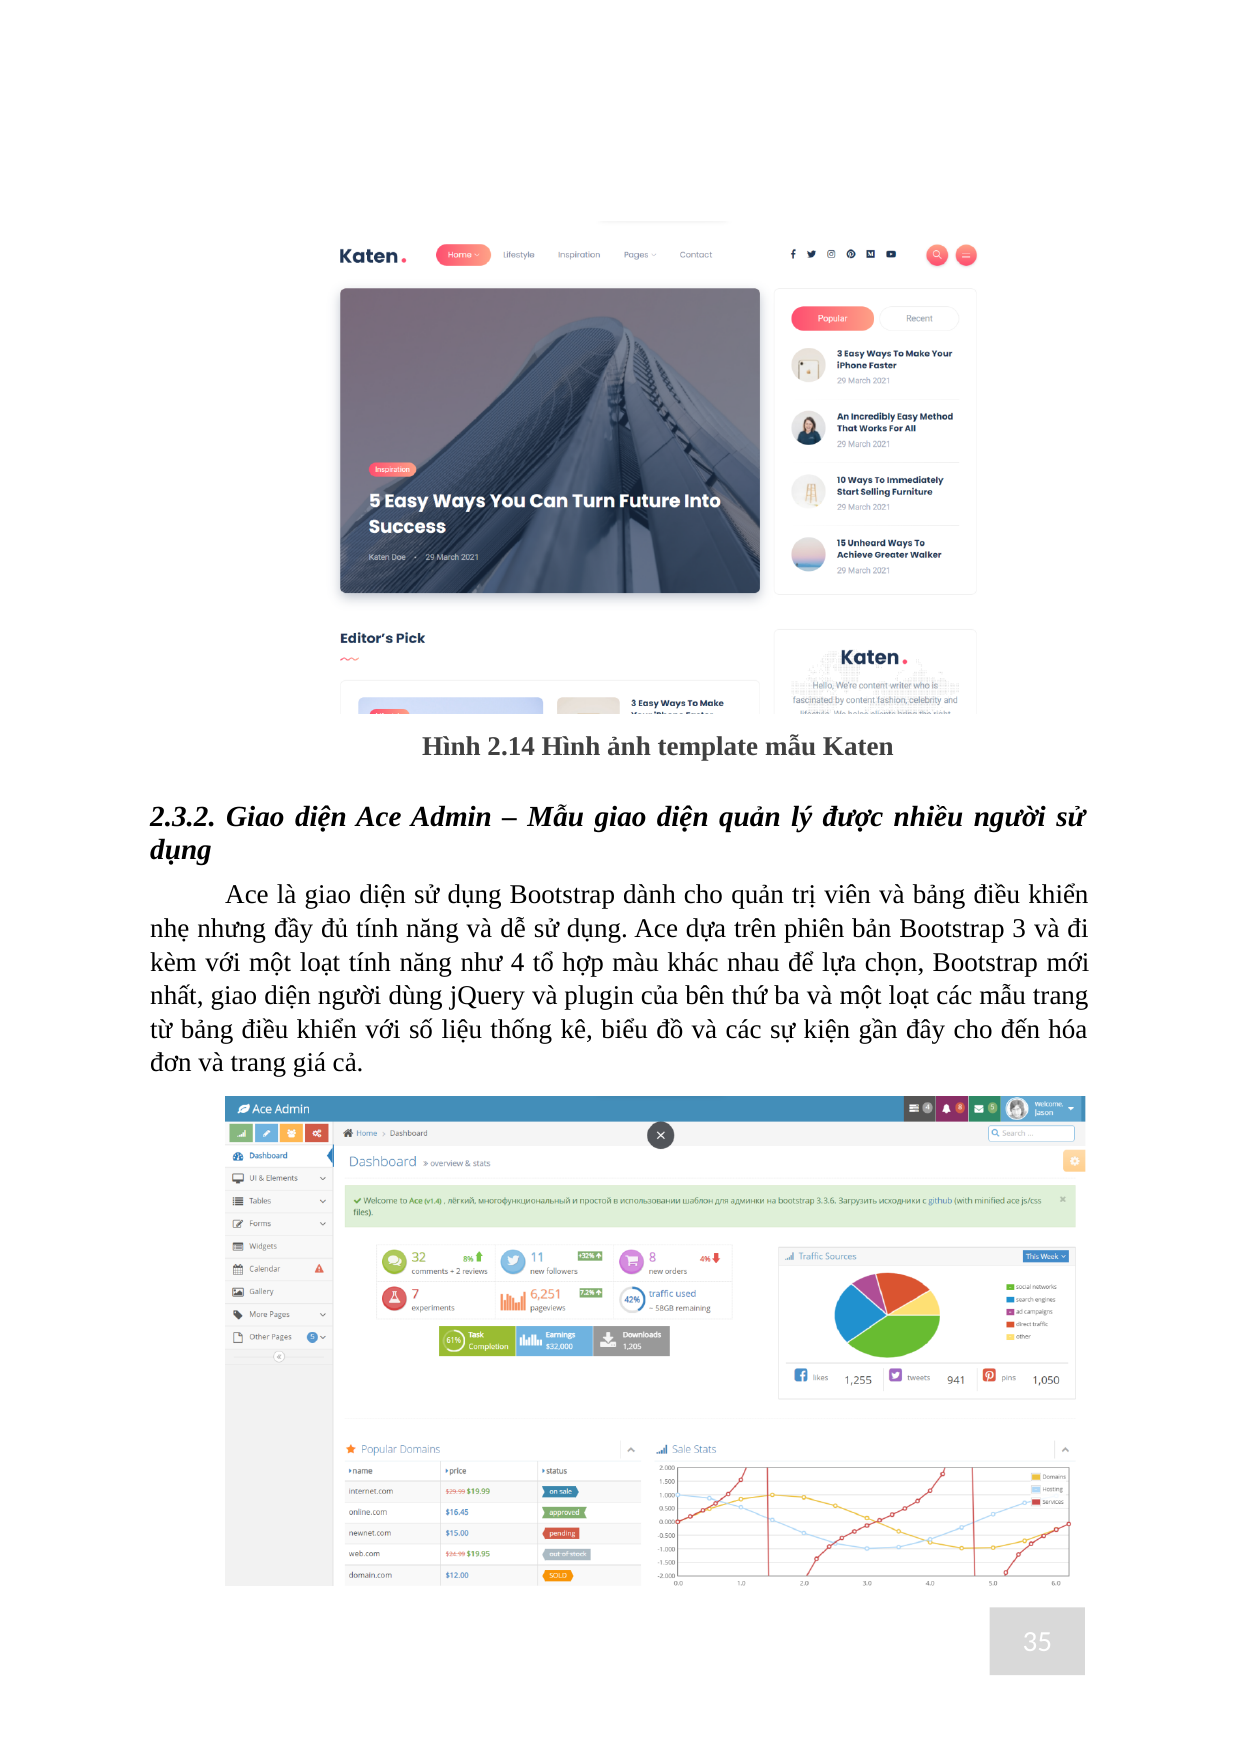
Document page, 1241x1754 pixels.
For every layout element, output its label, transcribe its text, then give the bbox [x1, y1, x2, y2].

text Hình 2.14 Hình ảnh template mẫu Katen [150, 730, 1090, 761]
picture [225, 1096, 1086, 1586]
picture [225, 221, 1090, 714]
subtitle 2.3.2. Giao diện Ace Admin – Mẫu giao diện quản lý được nhiều người sử dụng [150, 799, 1090, 866]
text Ace là giao diện sử dụng Bootstrap dành cho quản trị viên và bảng điều khiển nhẹ nhưng đầy đủ tính năng và dễ sử dụng. Ace dựa trên phiên bản Bootstrap 3 và đi kèm với một loạt tính năng như 4 tổ hợp màu khác nhau để lựa chọn, Bootstrap mới nhất, giao diện người dùng jQuery và plugin của bên thứ ba và một loạt các mẫu trang từ bảng điều khiển với số liệu thống kê, biểu đồ và các sự kiện gần đây cho đến hóa đơn và trang giá cả. [150, 878, 1090, 1077]
